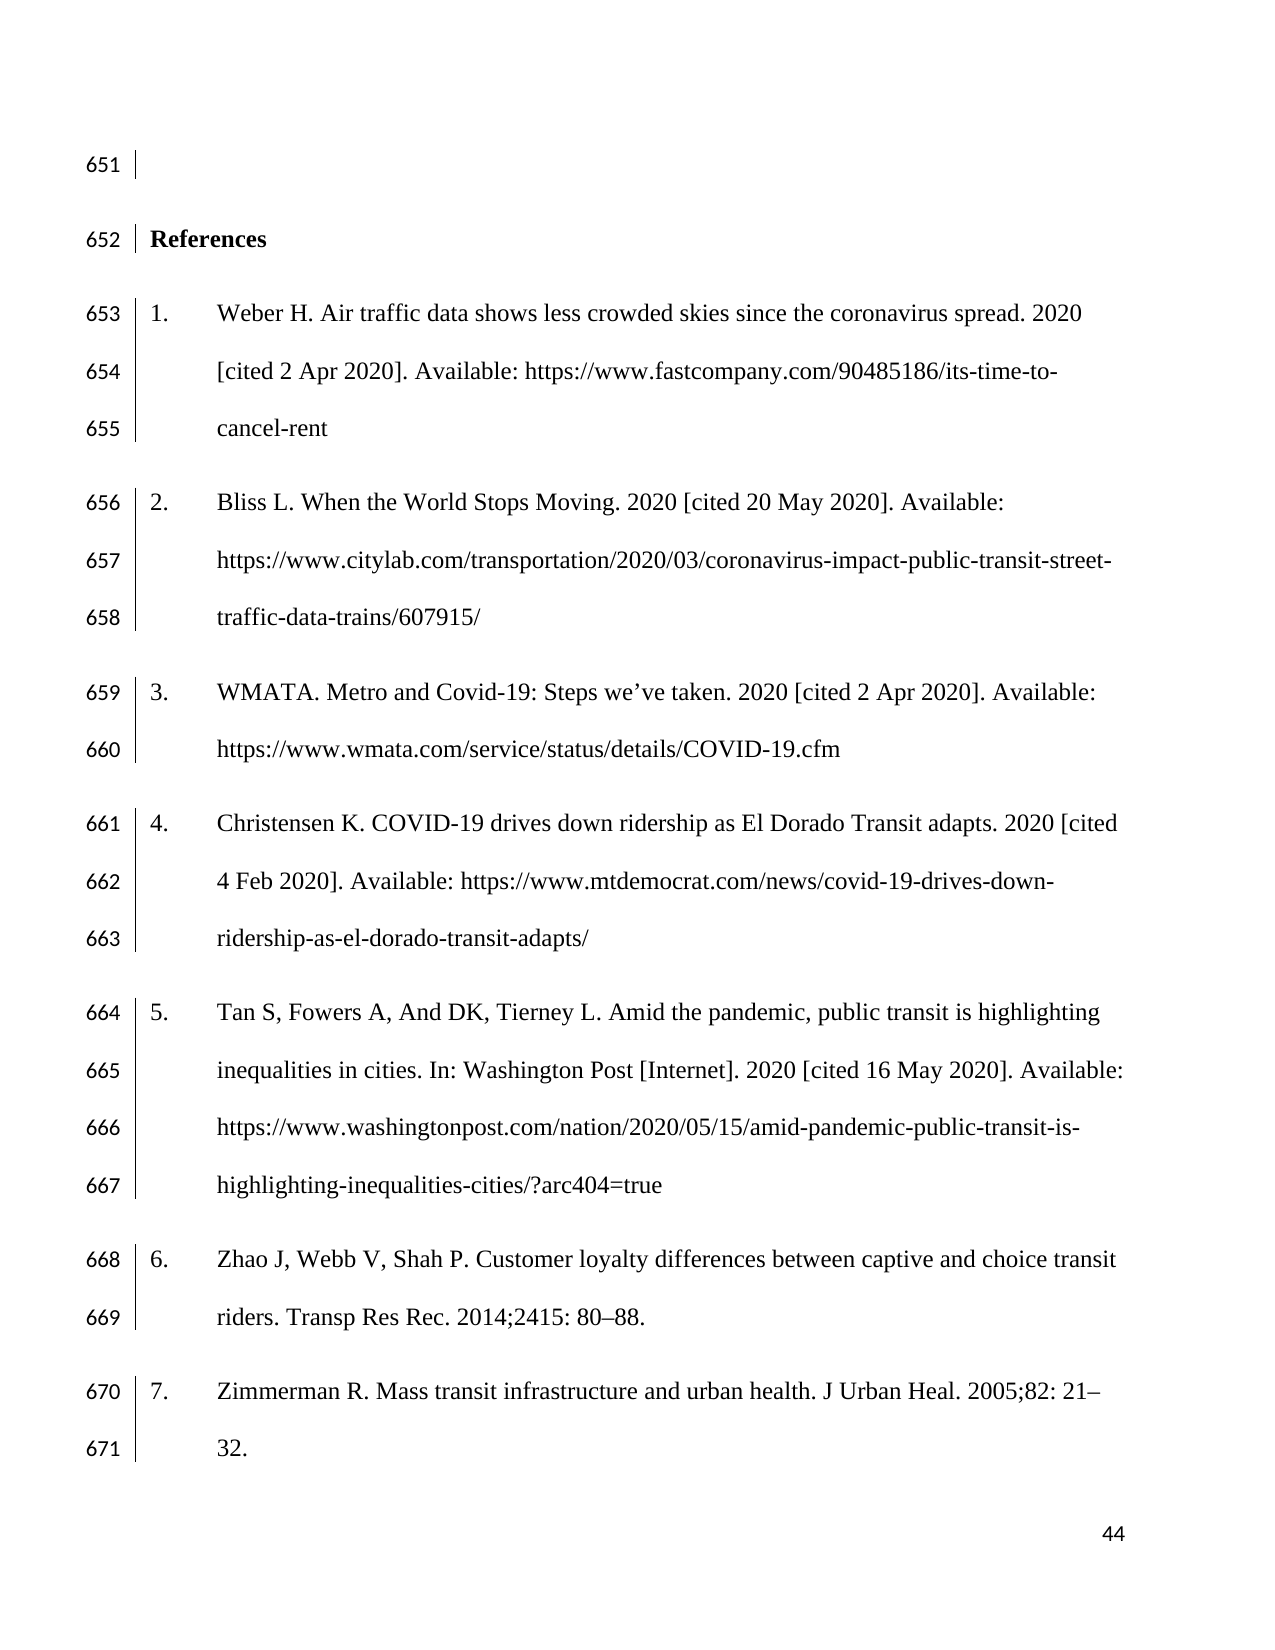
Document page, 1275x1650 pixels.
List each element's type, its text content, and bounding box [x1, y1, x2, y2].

text 3. WMATA. Metro and Covid-19: Steps we’ve taken. 2020 [cited 2 Apr 2020]. Available: https://www.wmata.com/service/status/details/COVID-19.cfm [150, 677, 1125, 763]
text 5. Tan S, Fowers A, And DK, Tierney L. Amid the pandemic, public transit is highlighting inequalities in cities. In: Washington Post [Internet]. 2020 [cited 16 May 2020]. Available: https://www.washingtonpost.com/nation/2020/05/15/amid-pandemic-public-transit-is-highlighting-inequalities-cities/?arc404=true [150, 997, 1125, 1199]
text References [150, 224, 1125, 253]
text 1. Weber H. Air traffic data shows less crowded skies since the coronavirus spread. 2020 [cited 2 Apr 2020]. Available: https://www.fastcompany.com/90485186/its-time-to-cancel-rent [150, 298, 1125, 442]
text 2. Bliss L. When the World Stops Moving. 2020 [cited 20 May 2020]. Available: https://www.citylab.com/transportation/2020/03/coronavirus-impact-public-transit-street-traffic-data-trains/607915/ [150, 487, 1125, 631]
text 4. Christensen K. COVID-19 drives down ridership as El Dorado Transit adapts. 2020 [cited 4 Feb 2020]. Available: https://www.mtdemocrat.com/news/covid-19-drives-down-ridership-as-el-dorado-transit-adapts/ [150, 808, 1125, 952]
text 6. Zhao J, Webb V, Shah P. Customer loyalty differences between captive and choice transit riders. Transp Res Rec. 2014;2415: 80–88. [150, 1244, 1125, 1330]
text 7. Zimmerman R. Mass transit infrastructure and urban health. J Urban Heal. 2005;82: 21–32. [150, 1376, 1125, 1462]
